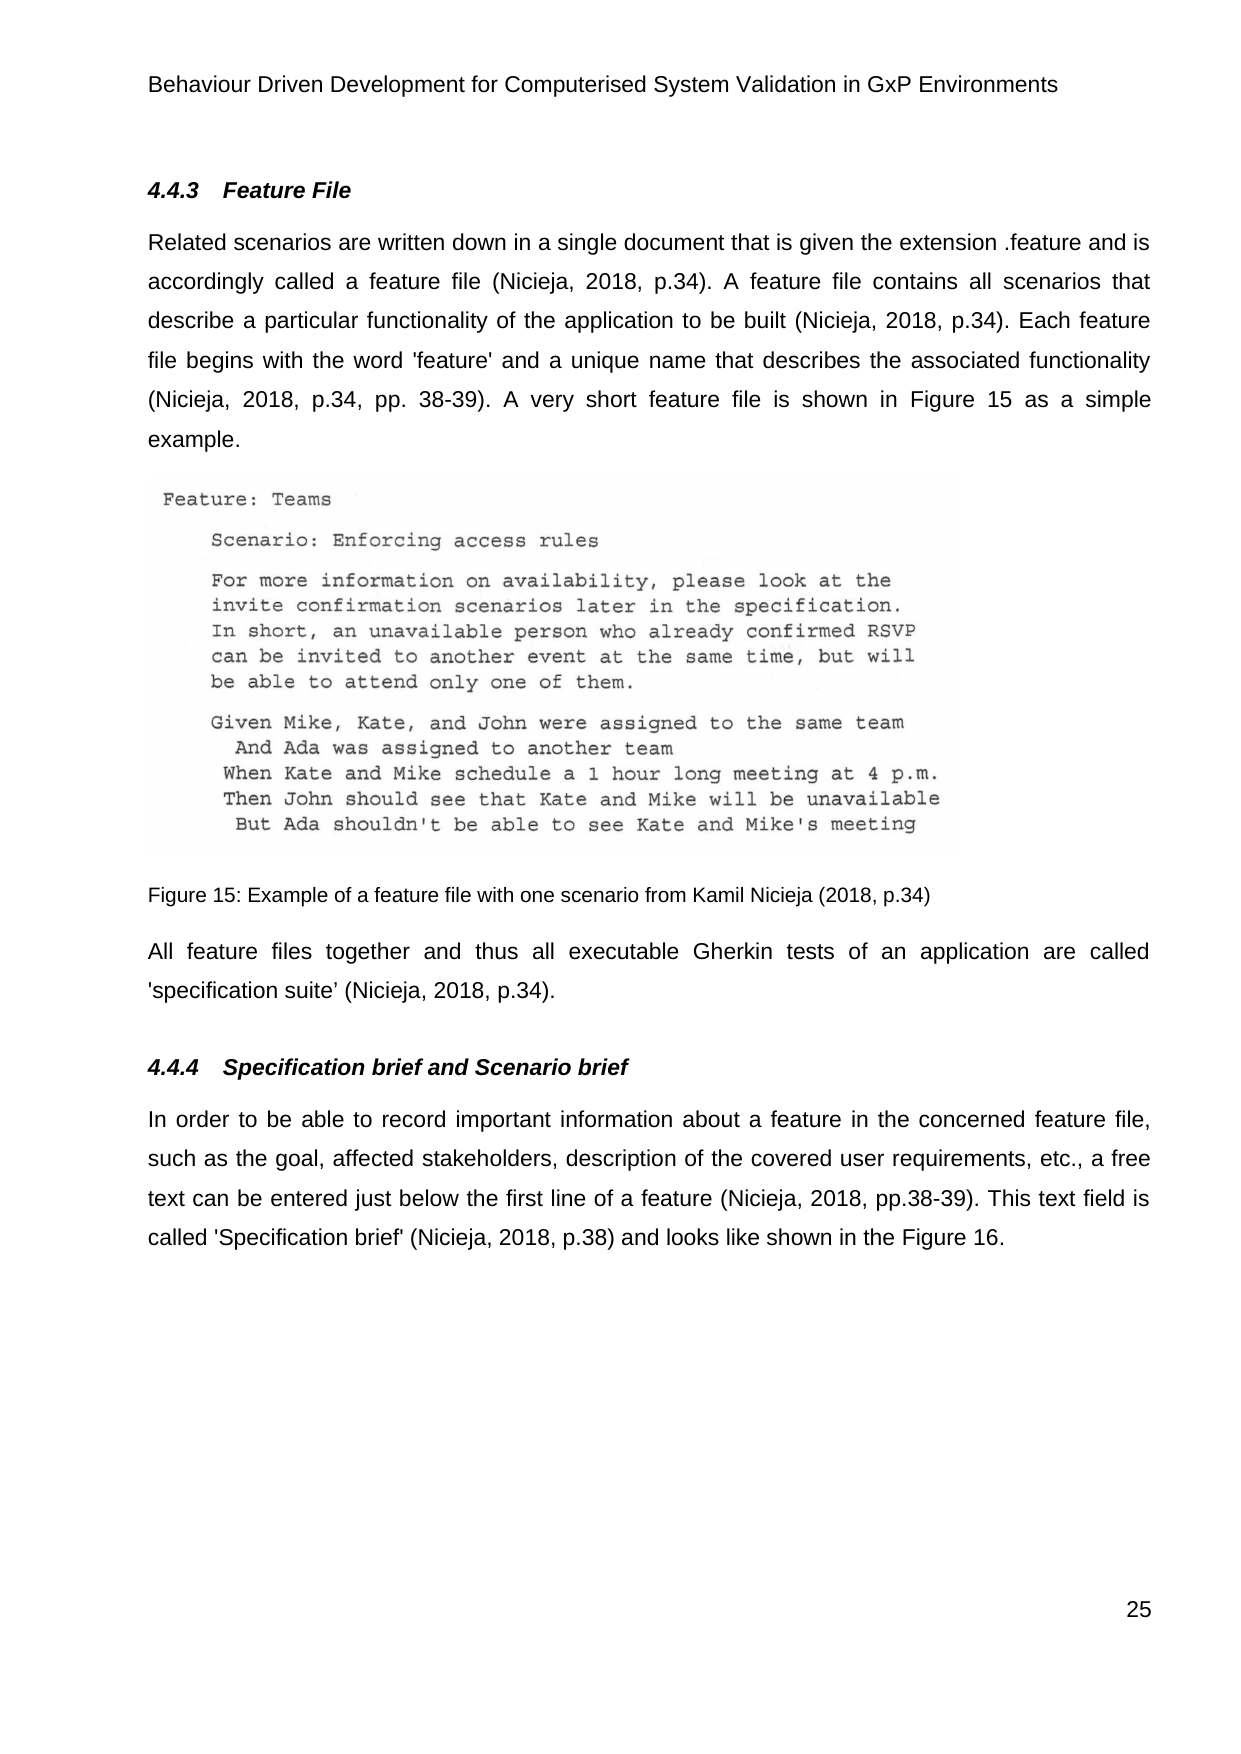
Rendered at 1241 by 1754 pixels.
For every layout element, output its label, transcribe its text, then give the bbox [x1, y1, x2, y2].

text All feature files together and thus all executable Gherkin tests of an application are called 'specification suite’ (Nicieja, 2018, p.34). [148, 938, 1152, 1004]
picture [147, 477, 962, 854]
subtitle Specification brief and Scenario brief [148, 1054, 1152, 1081]
text Figure 15: Example of a feature file with one scenario from Kamil Nicieja (2018, p.34) [148, 879, 1152, 909]
text In order to be able to record important information about a feature in the concerned feature file, such as the goal, affected stakeholders, description of the covered user requirements, etc., a free text can be entered just below the first line of a feature (Nicieja, 2018, pp.38-39). This text field is called 'Specification brief' (Nicieja, 2018, p.38) and looks like shown in the Figure 15. [148, 1106, 1152, 1250]
text Related scenarios are written down in a single document that is given the extension .feature and is accordingly called a feature file (Nicieja, 2018, p.34). A feature file contains all scenarios that describe a particular functionality of the application to be built (Nicieja, 2018, p.34). Each feature file begins with the word 'feature' and a unique name that describes the associated functionality (Nicieja, 2018, p.34, pp. 38-39). A very short feature file is shown in Figure 14 as a simple example. [148, 228, 1152, 452]
subtitle Feature File [148, 177, 1152, 203]
